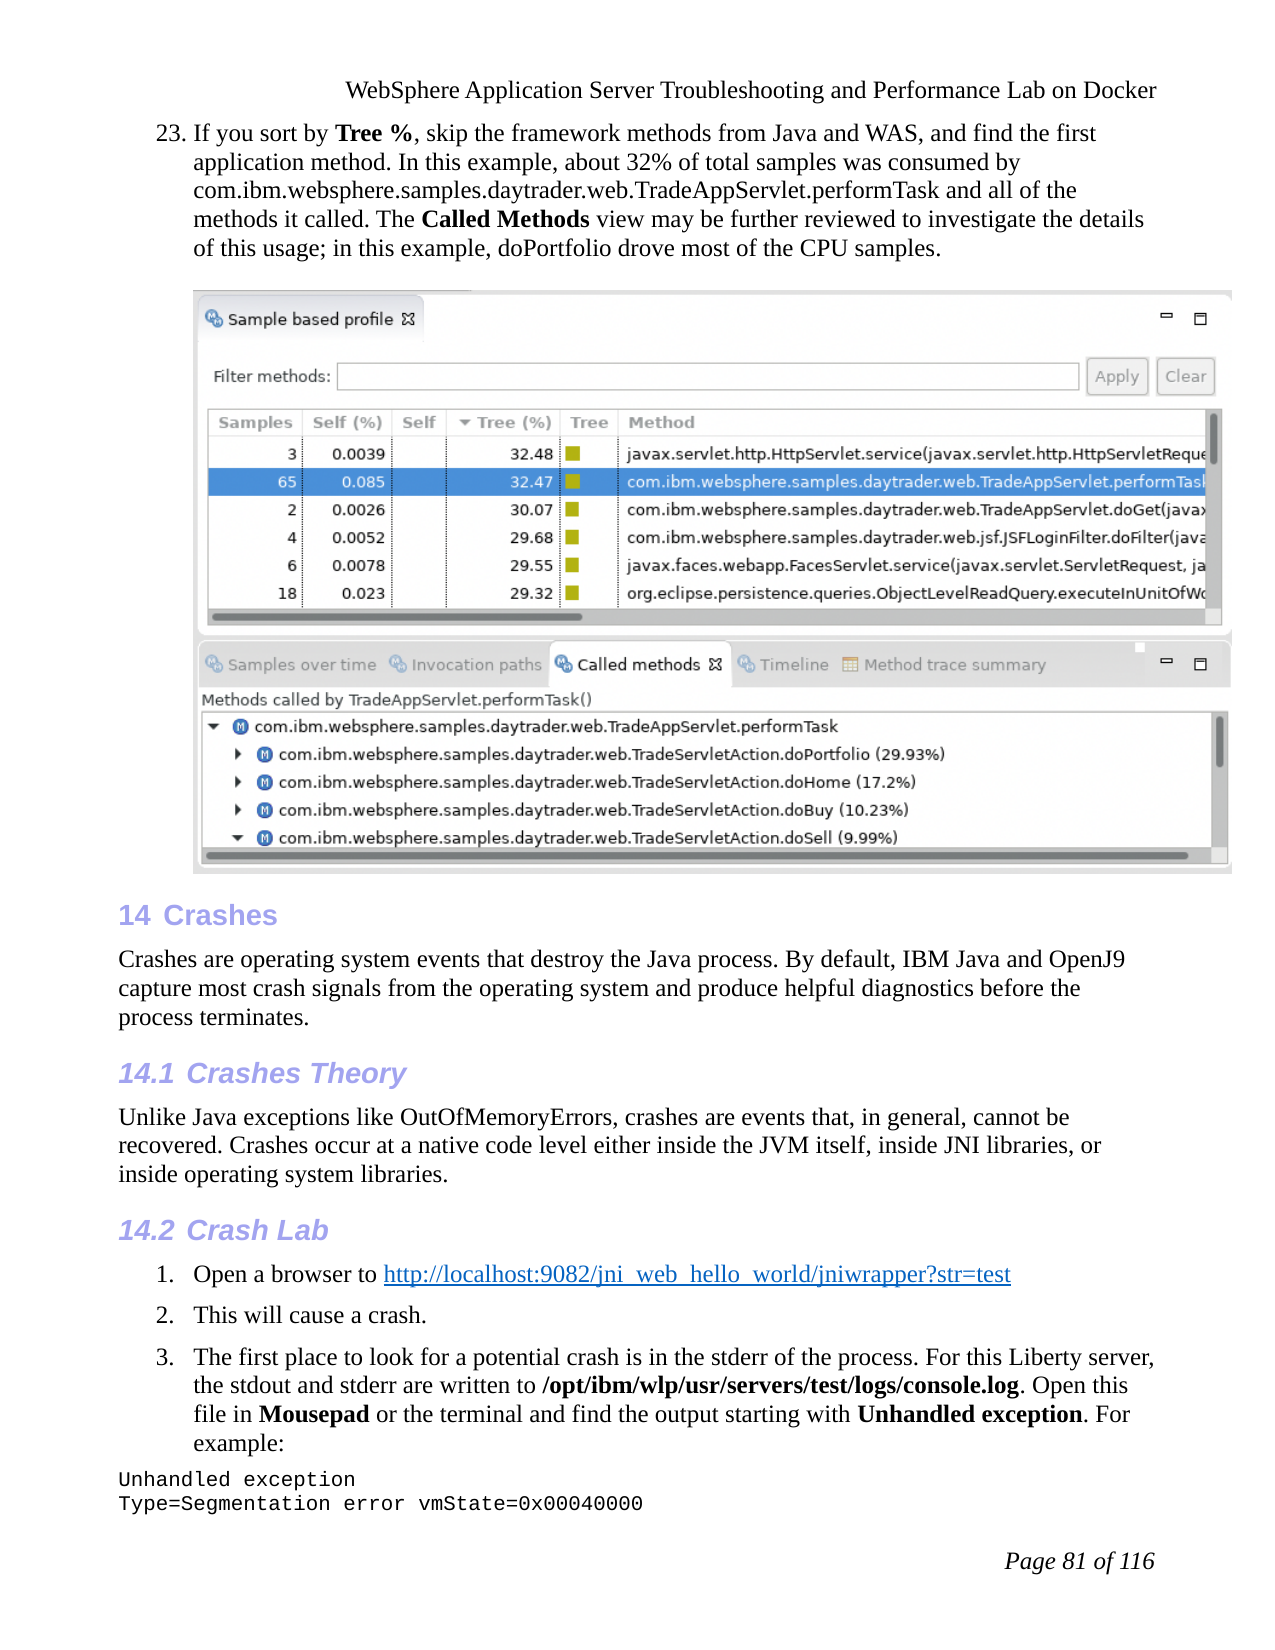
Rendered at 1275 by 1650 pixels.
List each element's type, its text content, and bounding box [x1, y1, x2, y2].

text Type=Segmentation error vmState=0x00040000 [118, 1493, 1157, 1516]
text Unhandled exception [118, 1469, 1157, 1493]
subtitle Crashes Theory [118, 1056, 1157, 1089]
text Crashes are operating system events that destroy the Java process. By default, IBM Java and OpenJ9 capture most crash signals from the operating system and produce helpful diagnostics before the process terminates. [118, 944, 1157, 1031]
subtitle Crash Lab [118, 1213, 1157, 1247]
list This will cause a crash. [156, 1300, 1157, 1329]
text Unlike Java exceptions like OutOfMemoryErrors, crashes are events that, in general, cannot be recovered. Crashes occur at a native code level either inside the JVM itself, inside JNI libraries, or inside operating system libraries. [118, 1102, 1157, 1188]
list Open a browser to http://localhost:9082/jni_web_hello_world/jniwrapper?str=test [156, 1259, 1157, 1288]
list The first place to look for a potential crash is in the stderr of the process. For this Liberty server, the stdout and stderr are written to /opt/ibm/wlp/usr/servers/test/logs/console.log. Open this file in Mousepad or the terminal and find the output starting with Unhandled exception. For example: [156, 1342, 1157, 1457]
picture [193, 290, 1232, 874]
subtitle Crashes [118, 898, 1157, 932]
